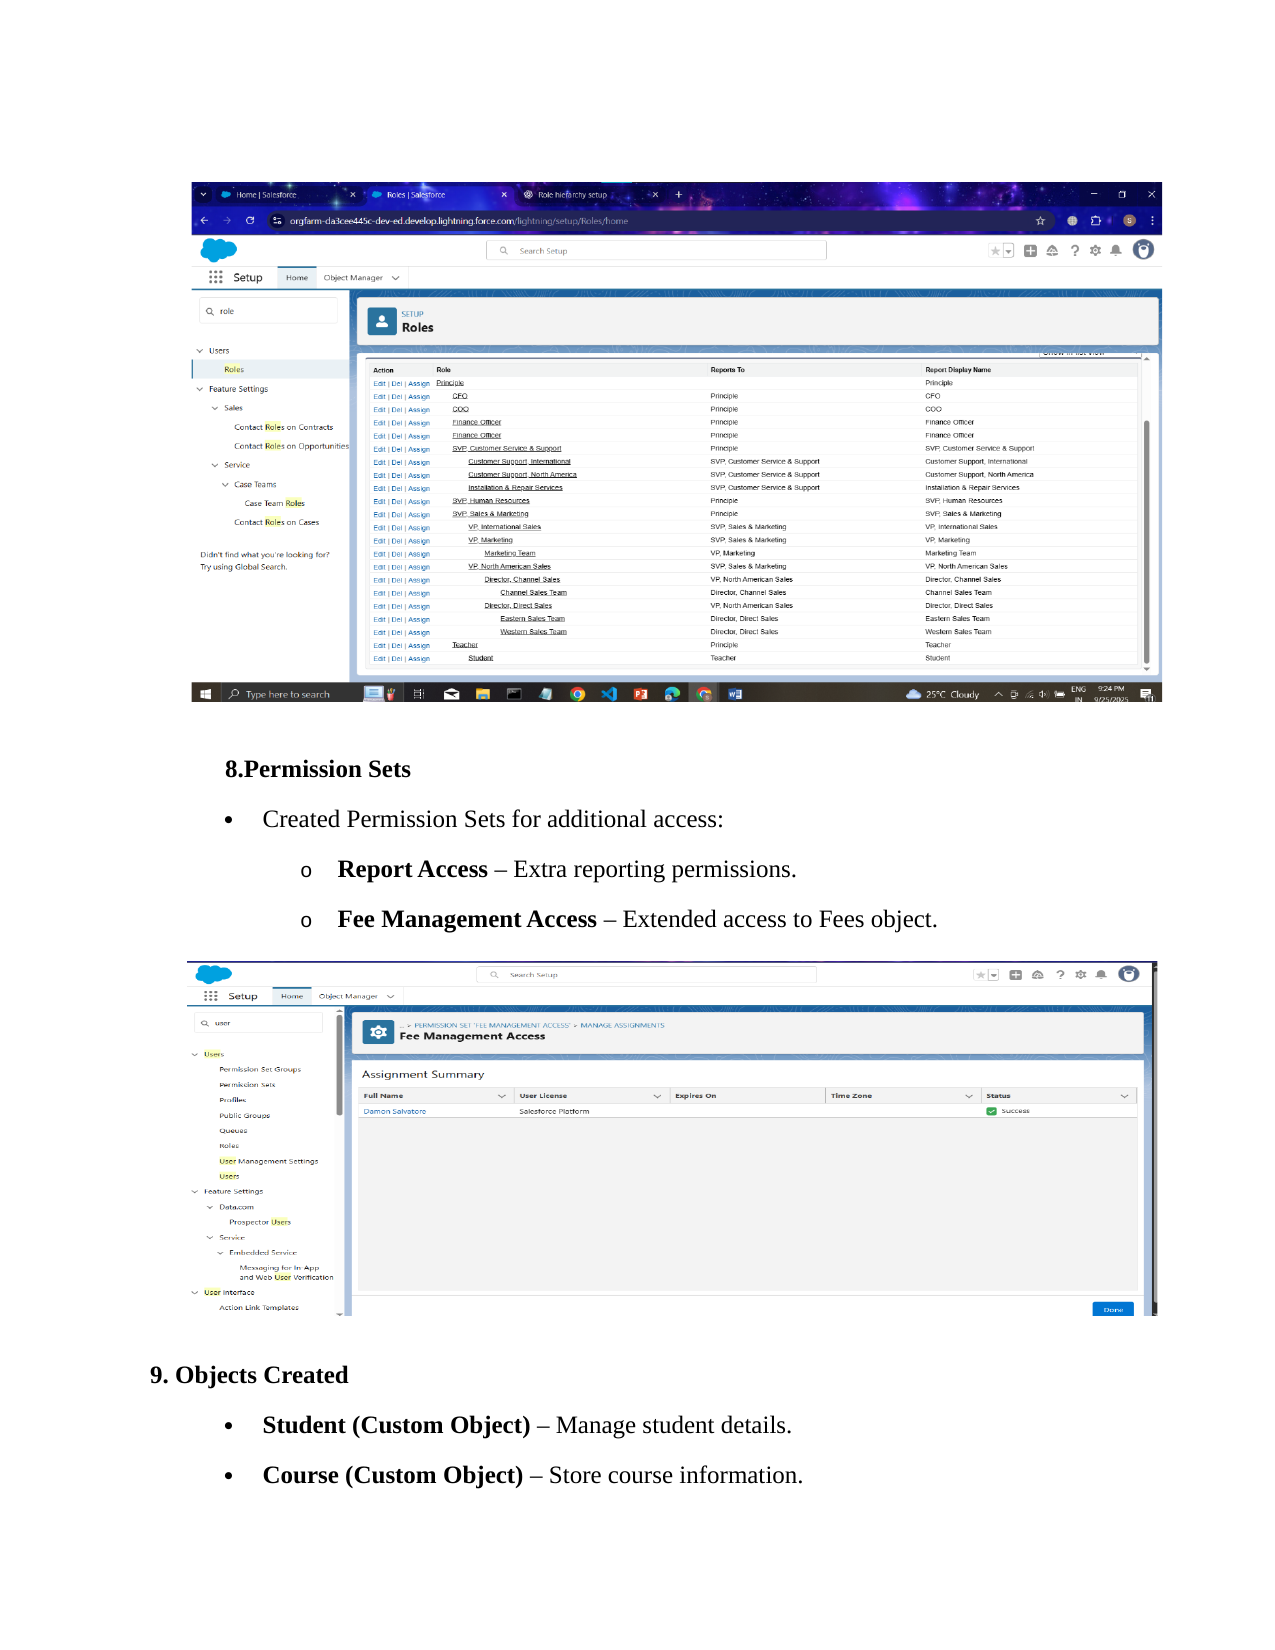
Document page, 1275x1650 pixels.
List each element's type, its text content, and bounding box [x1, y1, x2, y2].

picture [190, 182, 1162, 701]
list Report Access – Extra reporting permissions. [300, 854, 1125, 883]
picture [185, 961, 1157, 1315]
list Fee Management Access – Extended access to Fees object. [300, 904, 1125, 934]
list Student (Custom Object) – Manage student details. [225, 1410, 1125, 1439]
text 8.Permission Sets [225, 701, 1125, 783]
list Created Permission Sets for additional access: [225, 804, 1125, 833]
list Course (Custom Object) – Store course information. [225, 1460, 1125, 1488]
